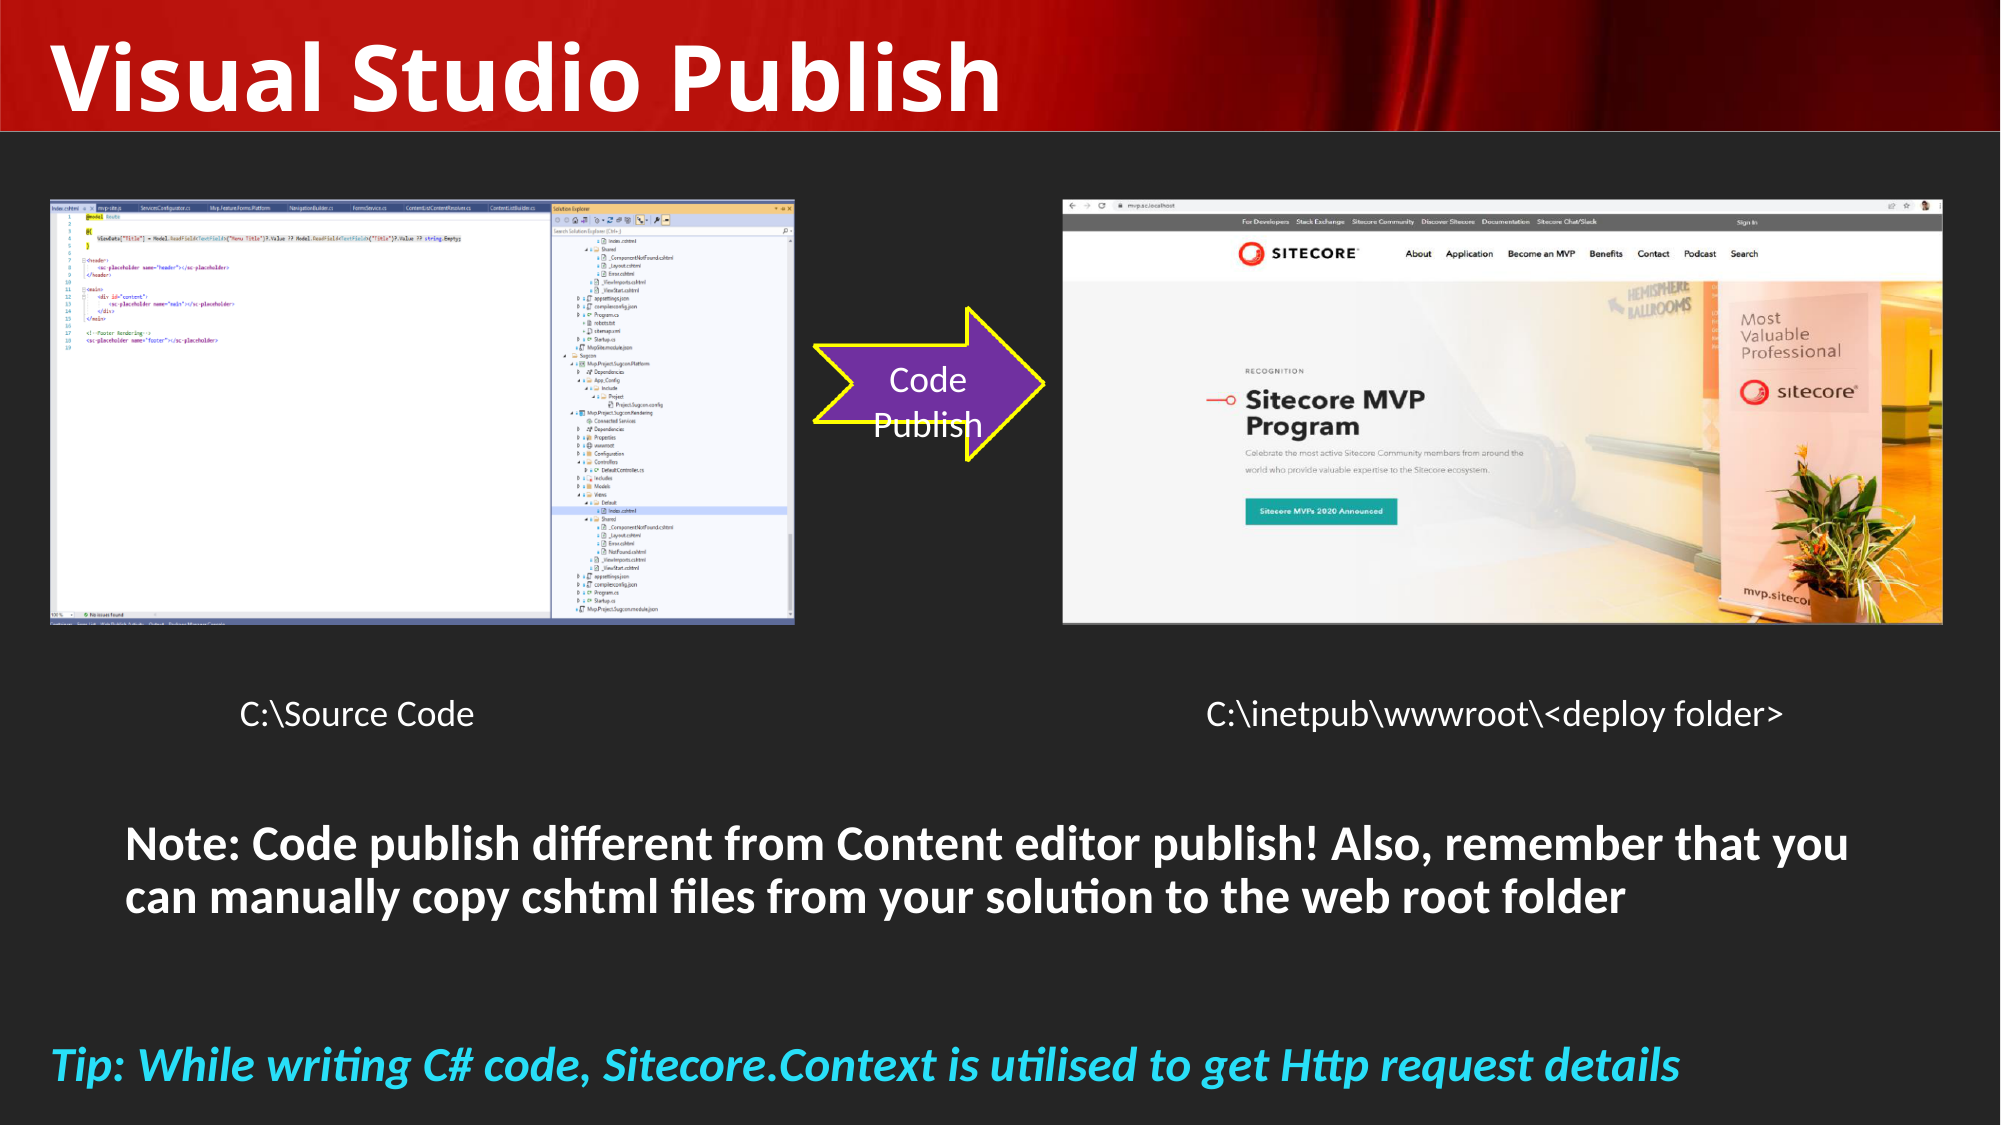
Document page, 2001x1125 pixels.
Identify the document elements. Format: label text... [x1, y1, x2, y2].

picture [0, 0, 2001, 1125]
text Note: Code publish different from Content editor publish! Also, remember that you can manually copy cshtml files from your solution to the web root folder [125, 816, 1856, 926]
text Code [50, 356, 1806, 402]
text Visual Studio Publish [50, 13, 1856, 138]
text C:\Source Code C:\inetpub\wwwroot\<deploy folder> [239, 689, 1856, 735]
text Publish [50, 402, 1806, 446]
text Tip: While writing C# code, Sitecore.Context is utilised to get Http request details [50, 1033, 1856, 1093]
